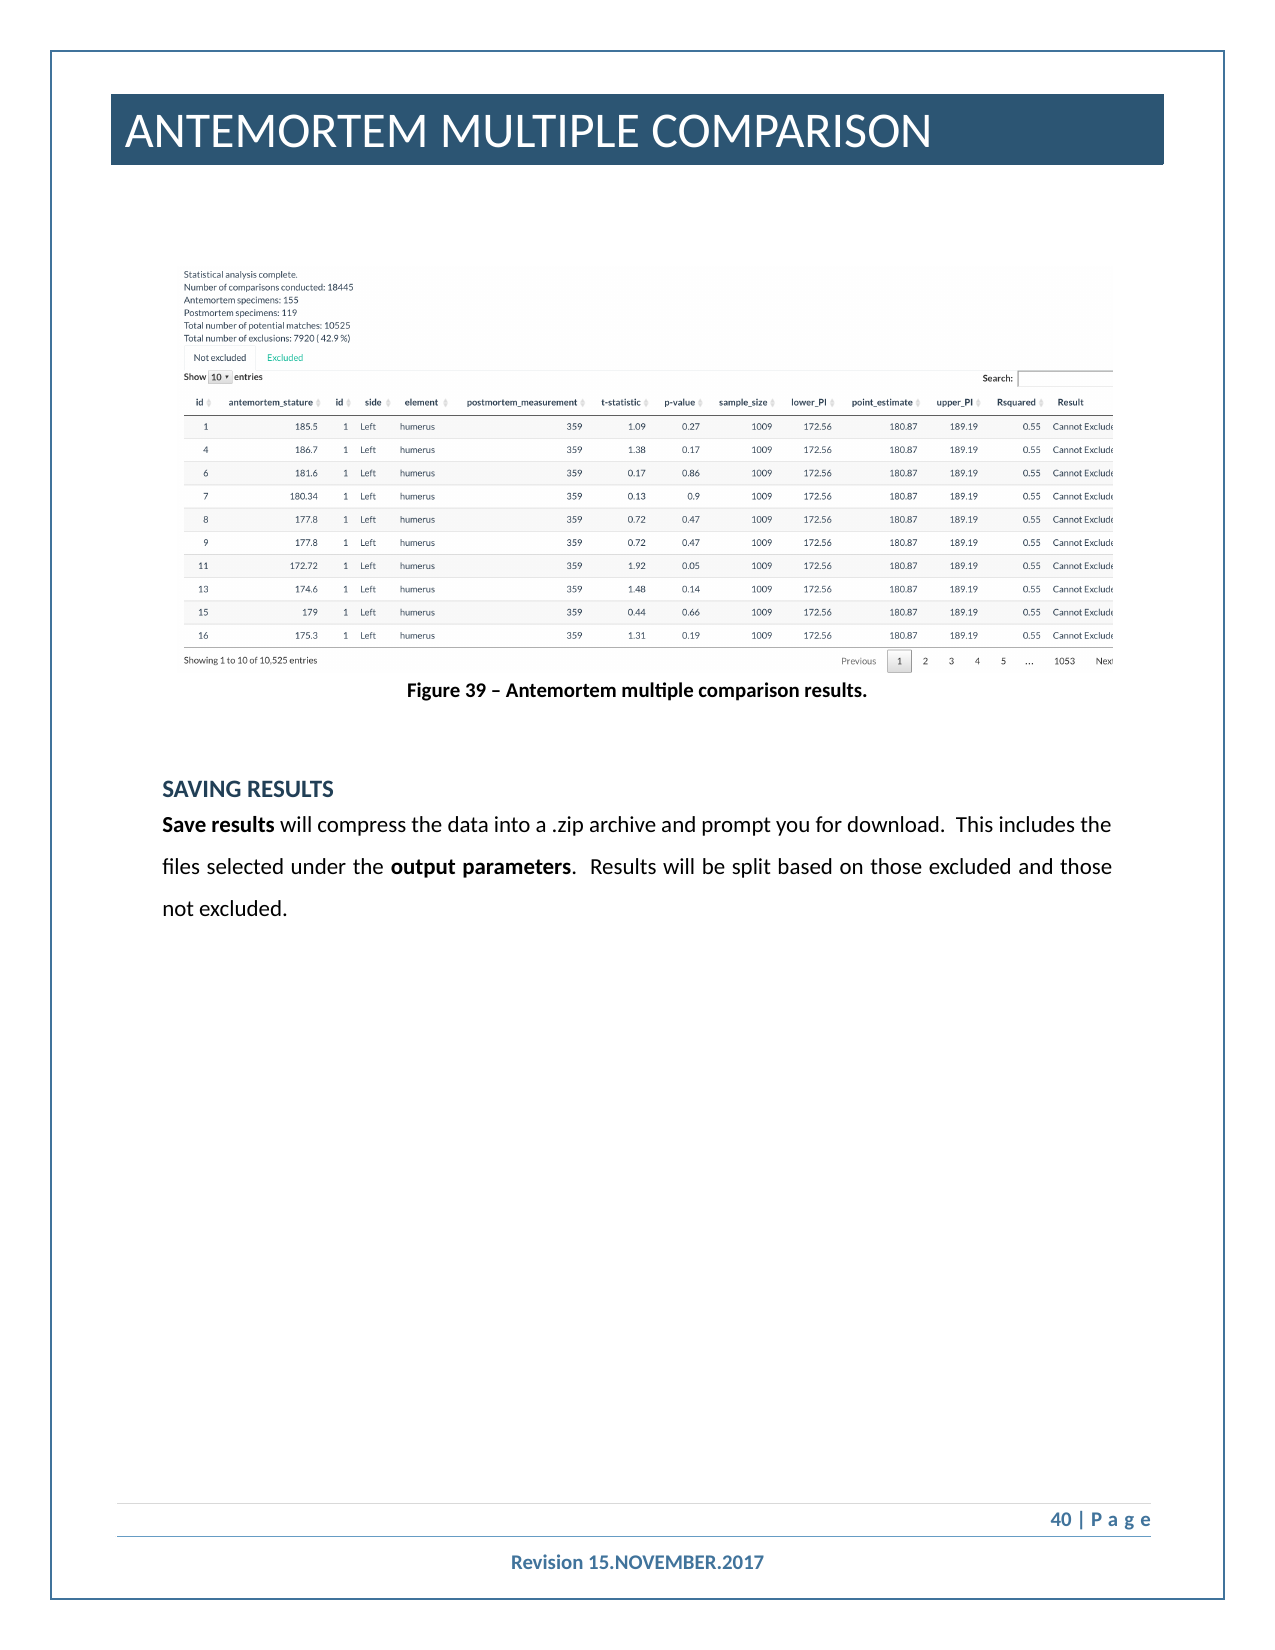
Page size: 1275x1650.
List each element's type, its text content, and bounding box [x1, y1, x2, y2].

picture [177, 266, 1113, 673]
table_header [162, 263, 1113, 673]
subtitle Saving results [162, 773, 1113, 803]
table_cell Figure 39 – Antemortem multiple comparison results. [162, 673, 1113, 703]
text Save results will compress the data into a .zip archive and prompt you for download. This includes the files selected under the output parameters. Results will be split based on those excluded and those not excluded. [162, 810, 1113, 922]
